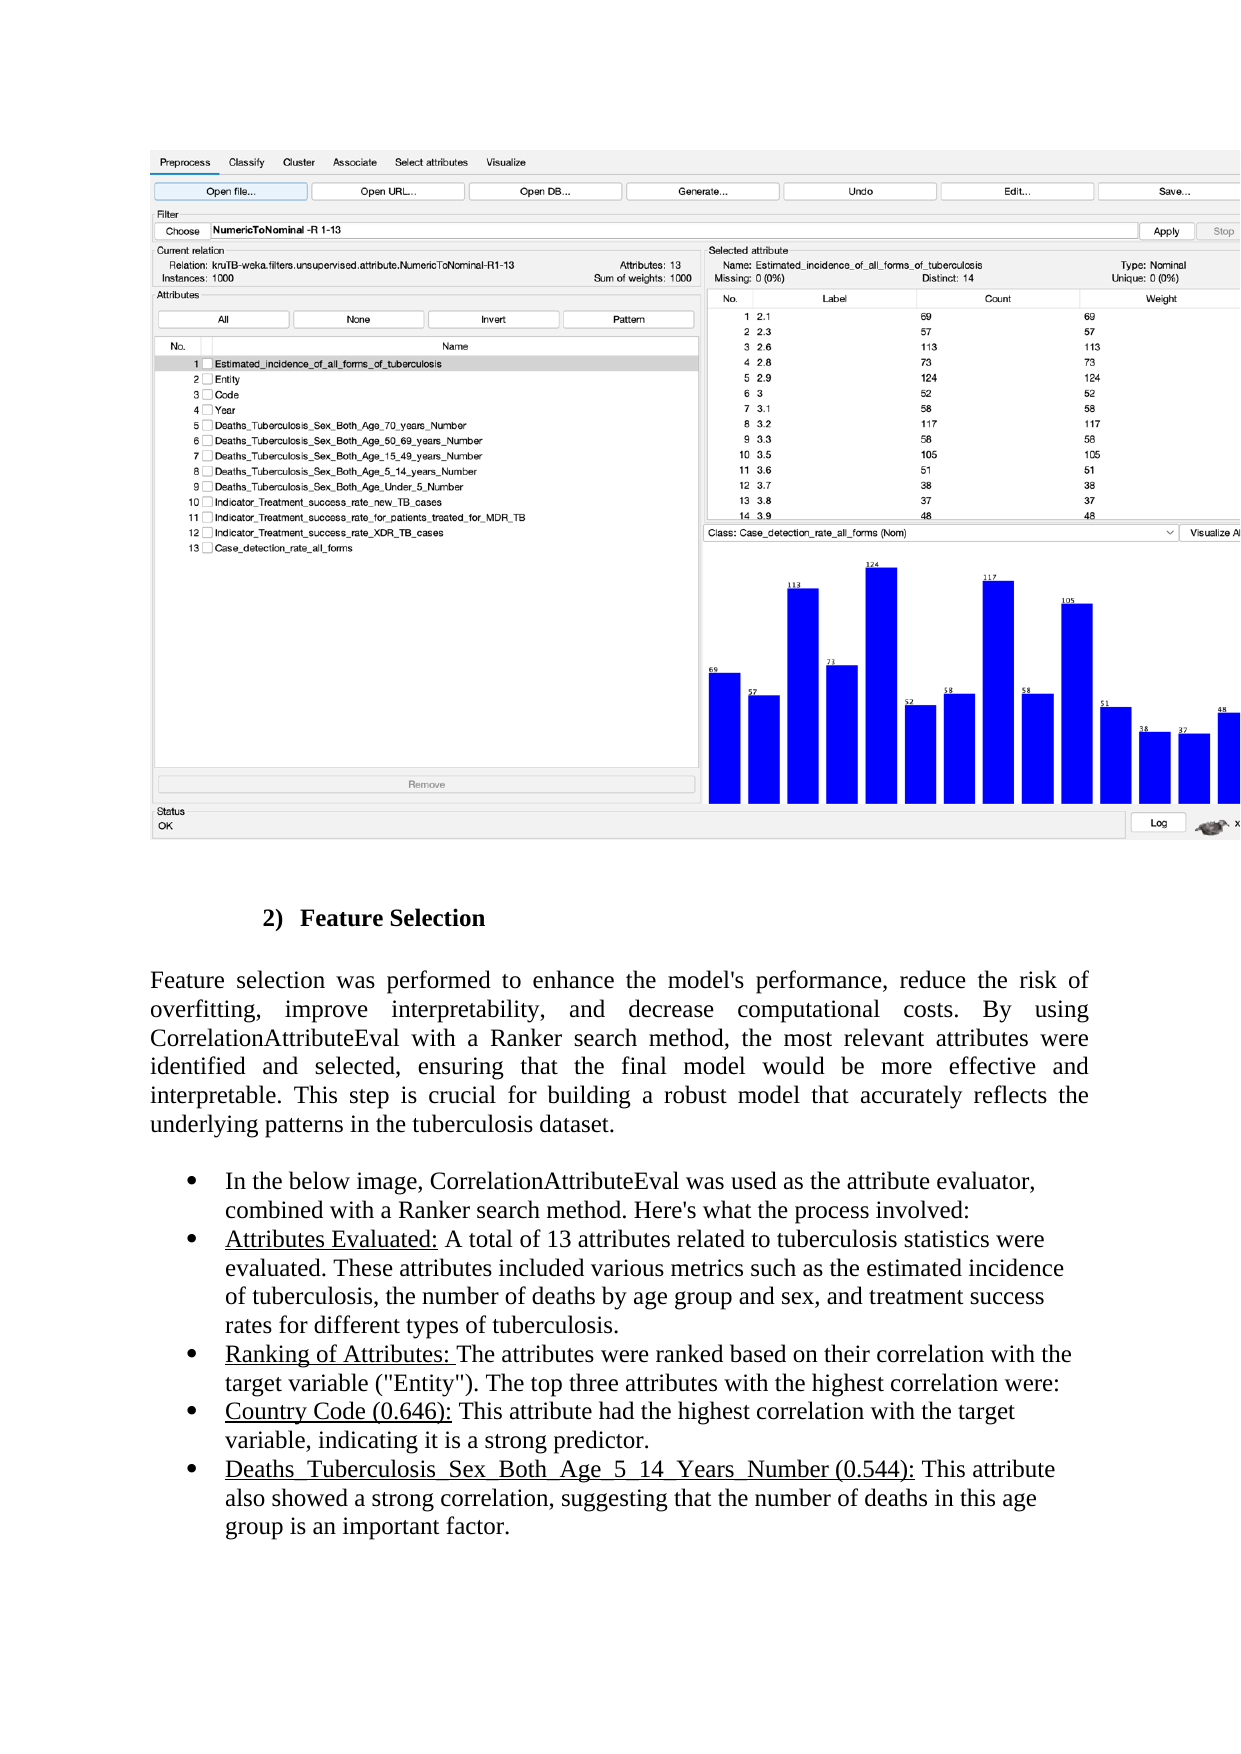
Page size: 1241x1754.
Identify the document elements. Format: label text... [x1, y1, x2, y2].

list Country Code (0.646): This attribute had the highest correlation with the target variable, indicating it is a strong predictor. [187, 1396, 1090, 1454]
list In the below image, CorrelationAttributeEval was used as the attribute evaluator, combined with a Ranker search method. Here's what the process involved: [187, 1166, 1090, 1224]
list Deaths_Tuberculosis_Sex_Both_Age_5_14_Years_Number (0.544): This attribute also showed a strong correlation, suggesting that the number of deaths in this age group is an important factor. [187, 1454, 1090, 1540]
text Feature selection was performed to enhance the model's performance, reduce the risk of overfitting, improve interpretability, and decrease computational costs. By using CorrelationAttributeEval with a Ranker search method, the most relevant attributes were identified and selected, ensuring that the final model would be more effective and interpretable. This step is crucial for building a robust model that accurately reflects the underlying patterns in the tuberculosis dataset. [150, 965, 1090, 1138]
list Ranking of Attributes: The attributes were ranked based on their correlation with the target variable ("Entity"). The top three attributes with the highest correlation were: [187, 1339, 1090, 1396]
subtitle Feature Selection [262, 903, 1090, 932]
list Attributes Evaluated: A total of 13 attributes related to tuberculosis statistics were evaluated. These attributes included various metrics such as the estimated incidence of tuberculosis, the number of deaths by age group and sex, and treatment success rates for different types of tuberculosis. [187, 1224, 1090, 1339]
picture [150, 150, 1241, 840]
